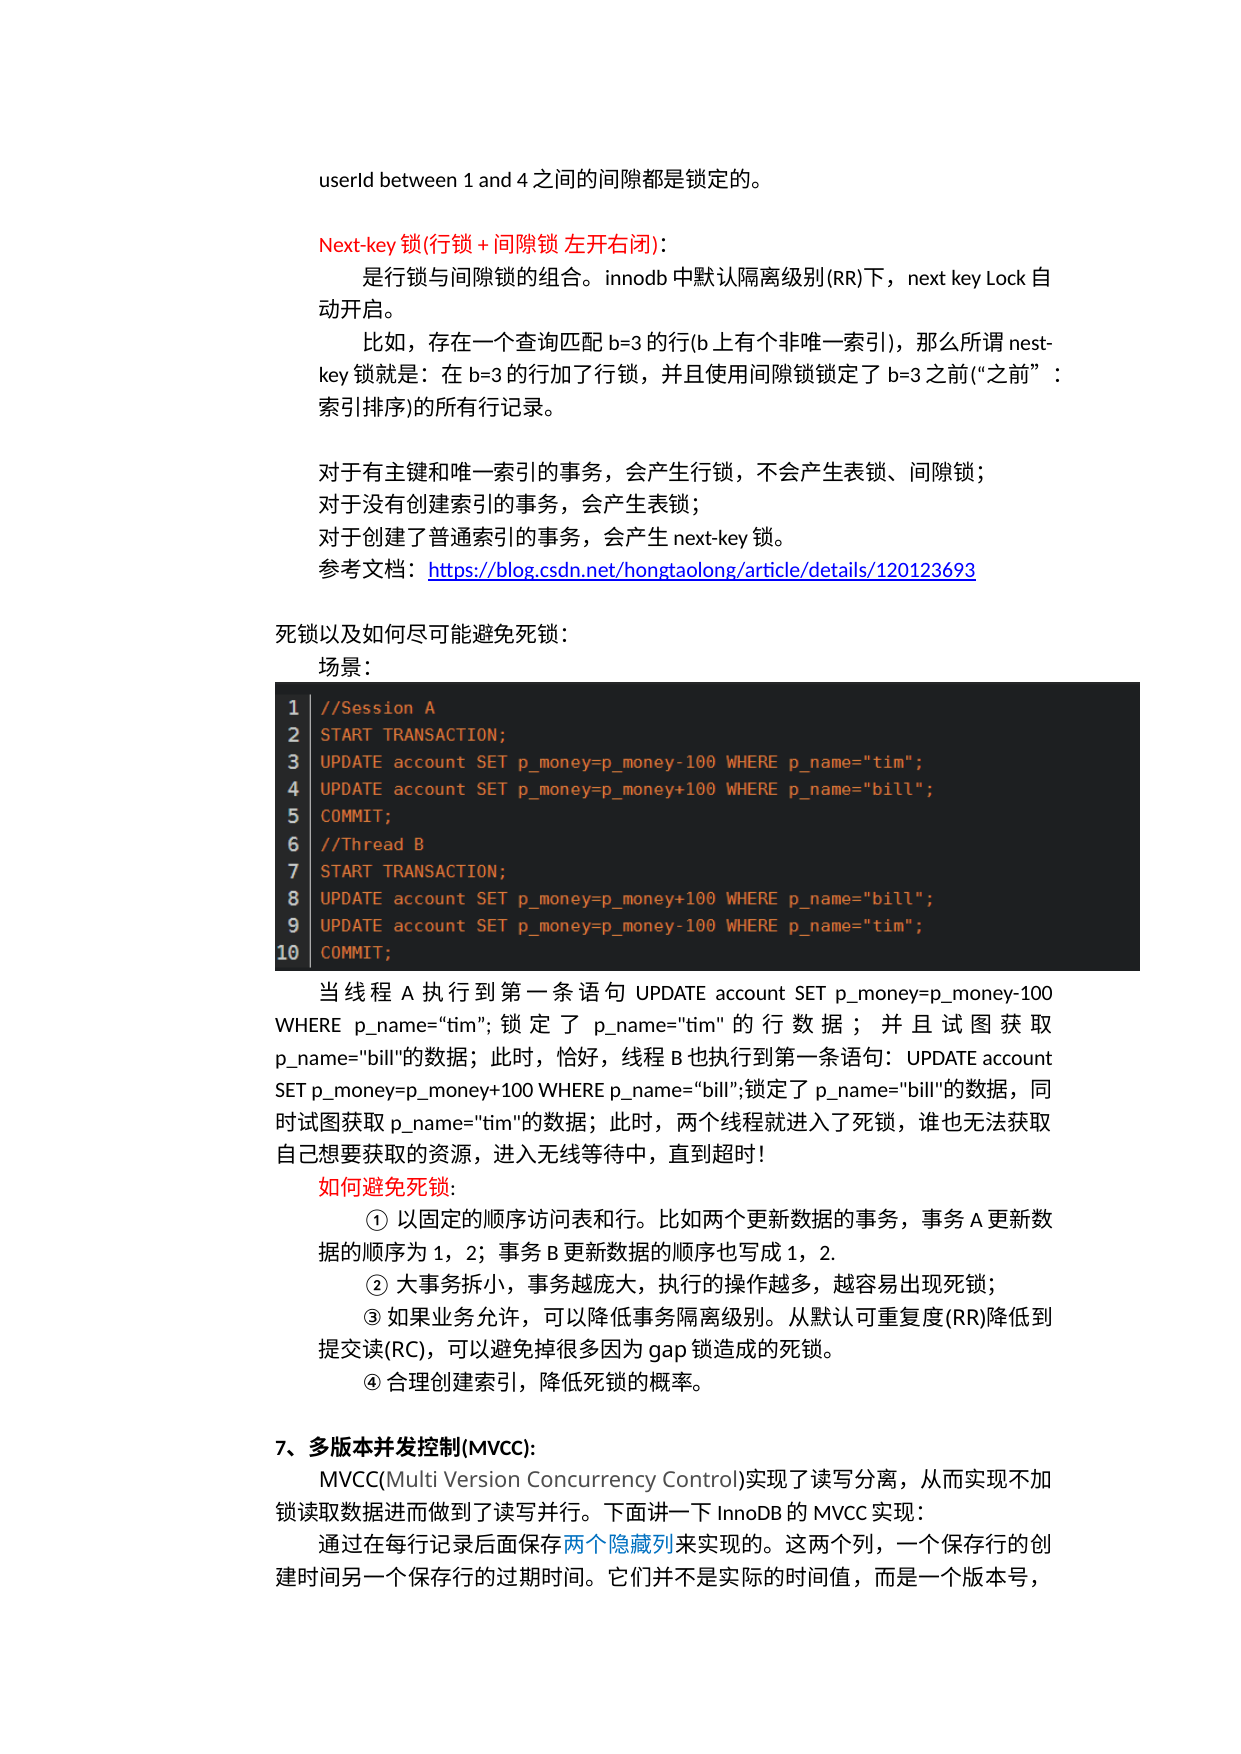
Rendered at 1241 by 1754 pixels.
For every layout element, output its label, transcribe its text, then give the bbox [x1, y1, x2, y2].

list 场景： [275, 649, 1053, 682]
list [275, 1527, 1053, 1592]
list 7、多版本并发控制(MVCC): [231, 1429, 1053, 1462]
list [319, 162, 1053, 194]
list 对于没有创建索引的事务，会产生表锁； [275, 487, 1053, 519]
list 是行锁与间隙锁的组合。innodb中默认隔离级别(RR)下，next key Lock自动开启。 [319, 259, 1053, 324]
list MVCC(Multi Version Concurrency Control)实现了读写分离，从而实现不加锁读取数据进而做到了读写并行。下面讲一下InnoDB的MVCC实现： [275, 1462, 1053, 1527]
list 当线程A执行到第一条语句UPDATE account SET p_money=p_money-100 WHERE p_name=“tim”;锁定了p_name="tim"的行数据；并且试图获取p_name="bill"的数据；此时，恰好，线程B也执行到第一条语句：UPDATE account SET p_money=p_money+100 WHERE p_name=“bill”;锁定了 p_name="bill"的数据，同时试图获取p_name="tim"的数据；此时，两个线程就进入了死锁，谁也无法获取自己想要获取的资源，进入无线等待中，直到超时！ [275, 974, 1053, 1169]
list ②大事务拆小，事务越庞大，执行的操作越多，越容易出现死锁； [319, 1267, 1053, 1299]
list ③如果业务允许，可以降低事务隔离级别。从默认可重复度(RR)降低到提交读(RC)，可以避免掉很多因为gap锁造成的死锁。 [319, 1299, 1053, 1364]
list Next-key锁(行锁 + 间隙锁 左开右闭)： [275, 227, 1053, 259]
picture [275, 682, 1140, 971]
list ①以固定的顺序访问表和行。比如两个更新数据的事务，事务A更新数据的顺序为1，2；事务B更新数据的顺序也写成1，2. [319, 1202, 1053, 1267]
list ④合理创建索引，降低死锁的概率。 [319, 1364, 1053, 1397]
list 比如，存在一个查询匹配b=3的行(b上有个非唯一索引)，那么所谓nest-key锁就是：在b=3的行加了行锁，并且使用间隙锁锁定了b=3之前(“之前”：索引排序)的所有行记录。 [319, 324, 1053, 422]
list 如何避免死锁: [275, 1169, 1053, 1202]
list 对于创建了普通索引的事务，会产生next-key锁。 [275, 519, 1053, 552]
list 死锁以及如何尽可能避免死锁： [231, 617, 1053, 649]
list 参考文档：https://blog.csdn.net/hongtaolong/article/details/120123693 [275, 552, 1053, 584]
list 对于有主键和唯一索引的事务，会产生行锁，不会产生表锁、间隙锁； [275, 454, 1053, 487]
